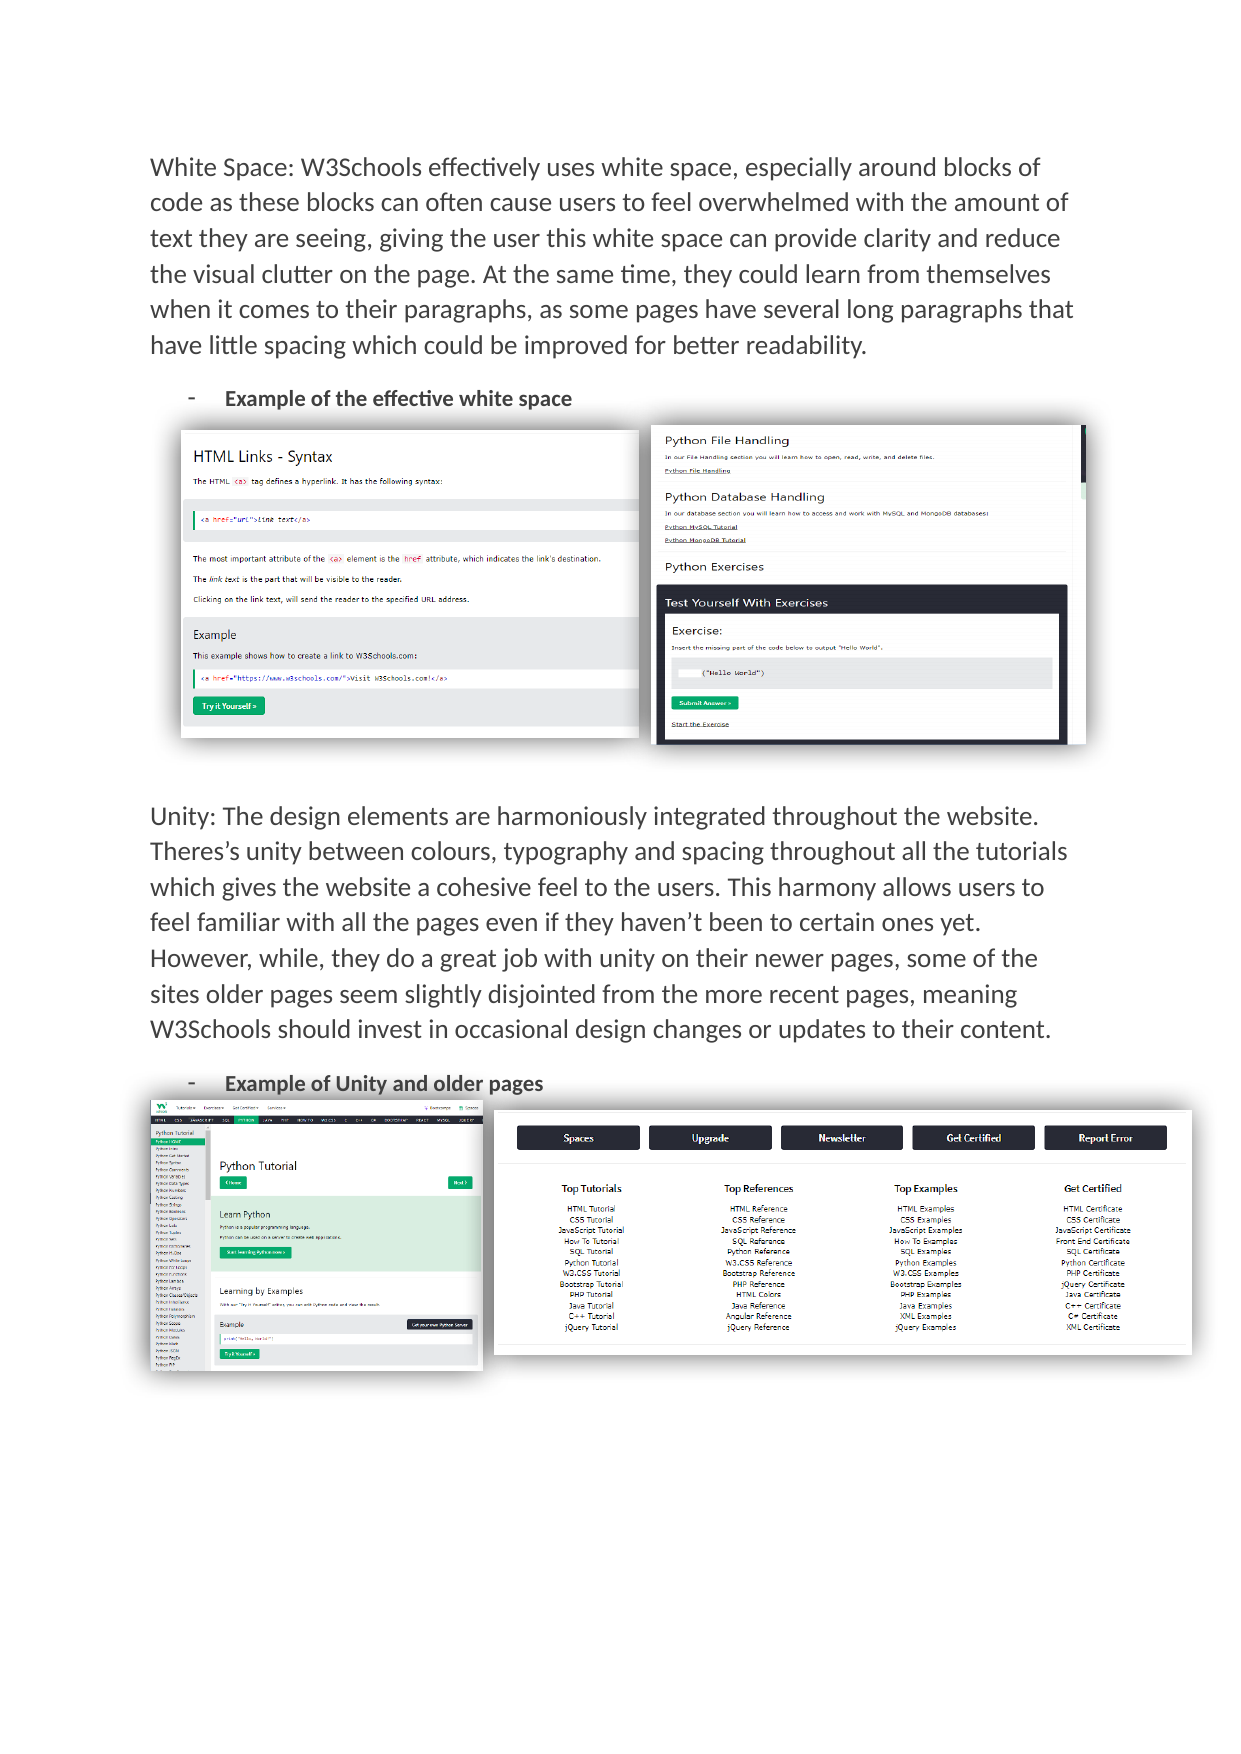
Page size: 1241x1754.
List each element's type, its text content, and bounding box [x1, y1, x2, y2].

list Example of Unity and older pages [187, 1065, 1090, 1098]
picture [651, 425, 1086, 745]
picture [181, 430, 639, 738]
picture [150, 1100, 483, 1371]
text White Space: W3Schools effectively uses white space, especially around blocks of code as these blocks can often cause users to feel overwhelmed with the amount of text they are seeing, giving the user this white space can provide clarity and reduce the visual clutter on the page. At the same time, they could learn from themselves when it comes to their paragraphs, as some pages have several long paragraphs that have little spacing which could be improved for better readability. [150, 150, 1090, 361]
text Unity: The design elements are harmoniously integrated throughout the website. Theres’s unity between colours, typography and spacing throughout all the tutorials which gives the website a cohesive feel to the users. This harmony allows users to feel familiar with all the pages even if they haven’t been to certain ones yet. However, while, they do a great job with unity on their newer pages, some of the sites older pages seem slightly disjointed from the more recent pages, meaning W3Schools should invest in occasional design changes or updates to their content. [150, 799, 1090, 1046]
list Example of the effective white space [187, 380, 1090, 413]
picture [494, 1110, 1192, 1355]
